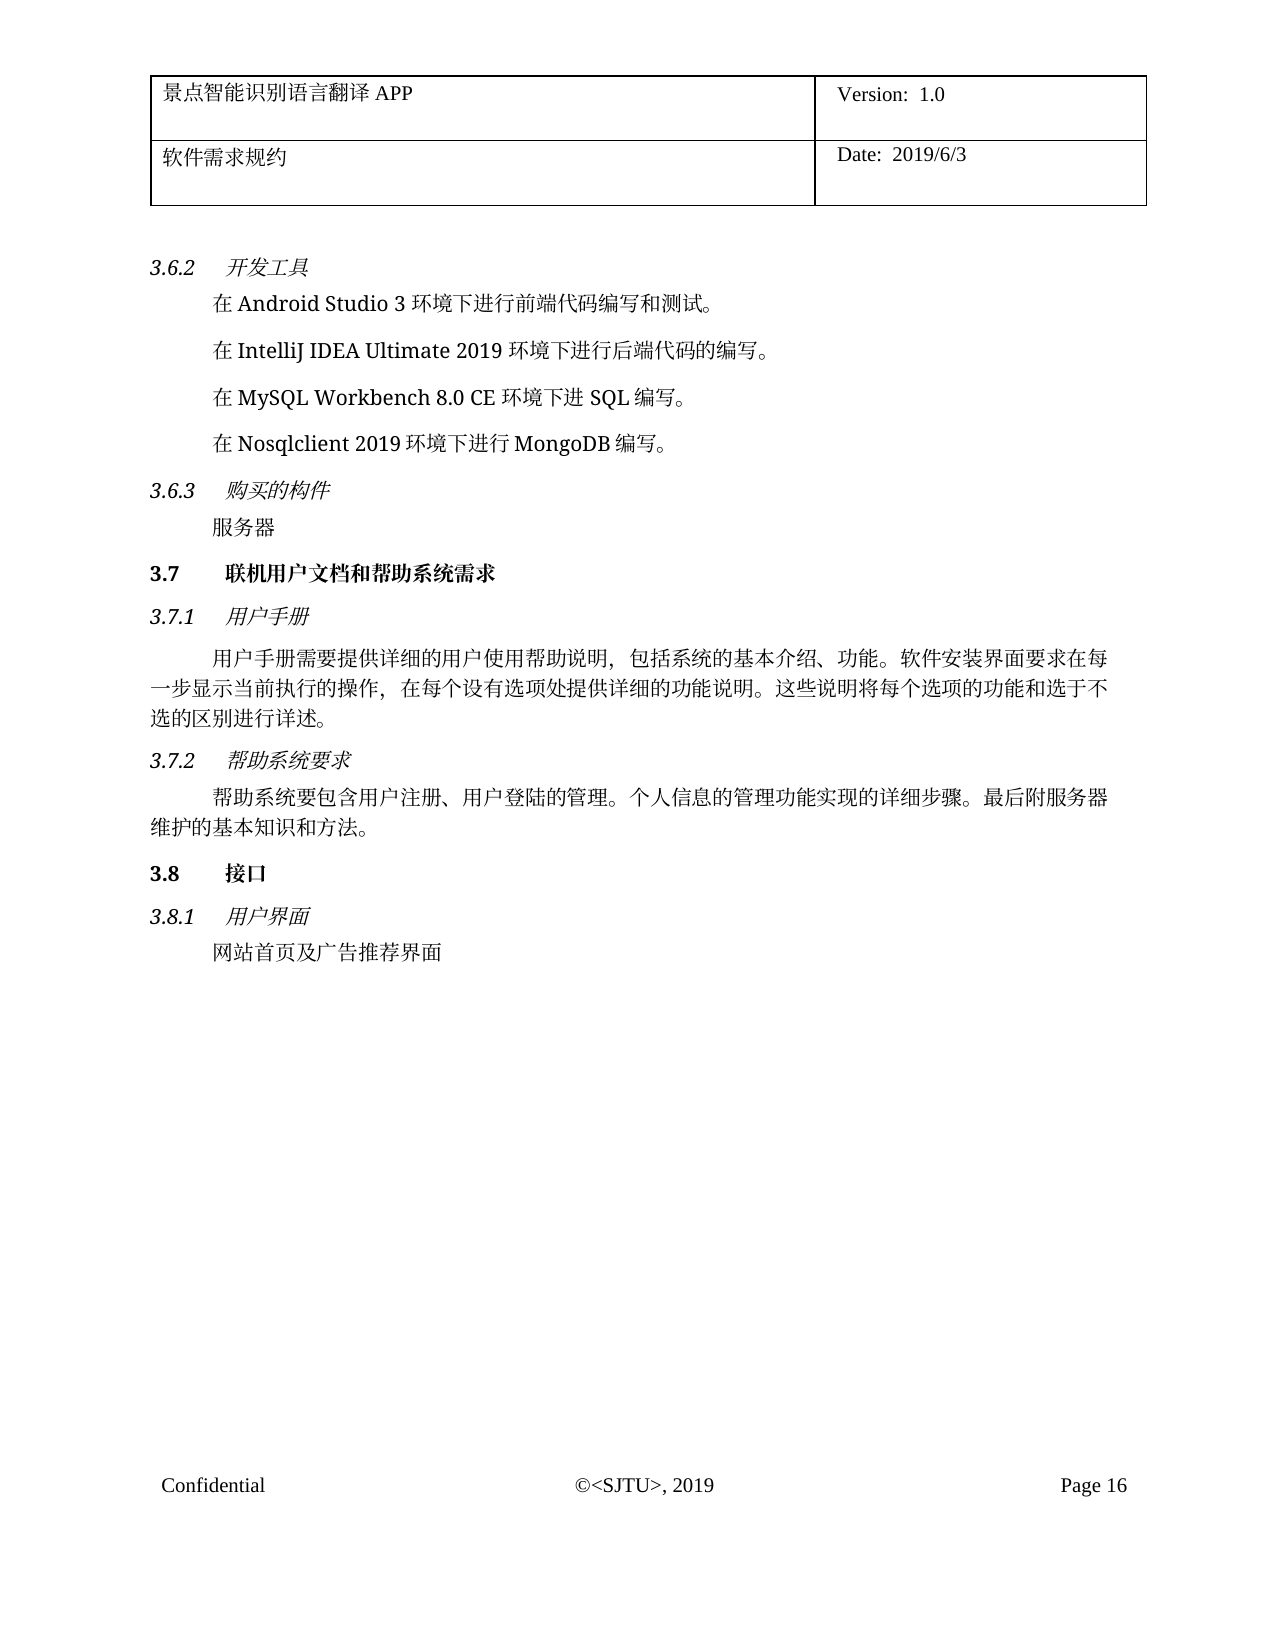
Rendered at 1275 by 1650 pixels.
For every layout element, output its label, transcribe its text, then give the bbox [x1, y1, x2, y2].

subtitle 用户手册 [150, 600, 1125, 630]
text 帮助系统要包含用户注册、用户登陆的管理。个人信息的管理功能实现的详细步骤。最后附服务器维护的基本知识和方法。 [150, 781, 1125, 841]
subtitle 联机用户文档和帮助系统需求 [150, 558, 1125, 588]
text 在Nosqlclient 2019环境下进行MongoDB编写。 [150, 428, 1125, 458]
subtitle 接口 [150, 858, 1125, 888]
subtitle 购买的构件 [150, 475, 1125, 505]
text 在IntelliJ IDEA Ultimate 2019 环境下进行后端代码的编写。 [150, 334, 1125, 364]
text 在Android Studio 3 环境下进行前端代码编写和测试。 [212, 288, 1125, 318]
subtitle 用户界面 [150, 900, 1125, 931]
subtitle 开发工具 [150, 251, 1125, 281]
subtitle 用户手册需要提供详细的用户使用帮助说明，包括系统的基本介绍、功能。软件安装界面要求在每一步显示当前执行的操作，在每个设有选项处提供详细的功能说明。这些说明将每个选项的功能和选于不选的区别进行详述。 [150, 643, 1125, 732]
text 网站首页及广告推荐界面 [150, 937, 1125, 967]
subtitle 帮助系统要求 [150, 745, 1125, 775]
text 在MySQL Workbench 8.0 CE 环境下进 SQL编写。 [150, 381, 1125, 411]
text 服务器 [150, 511, 1125, 541]
